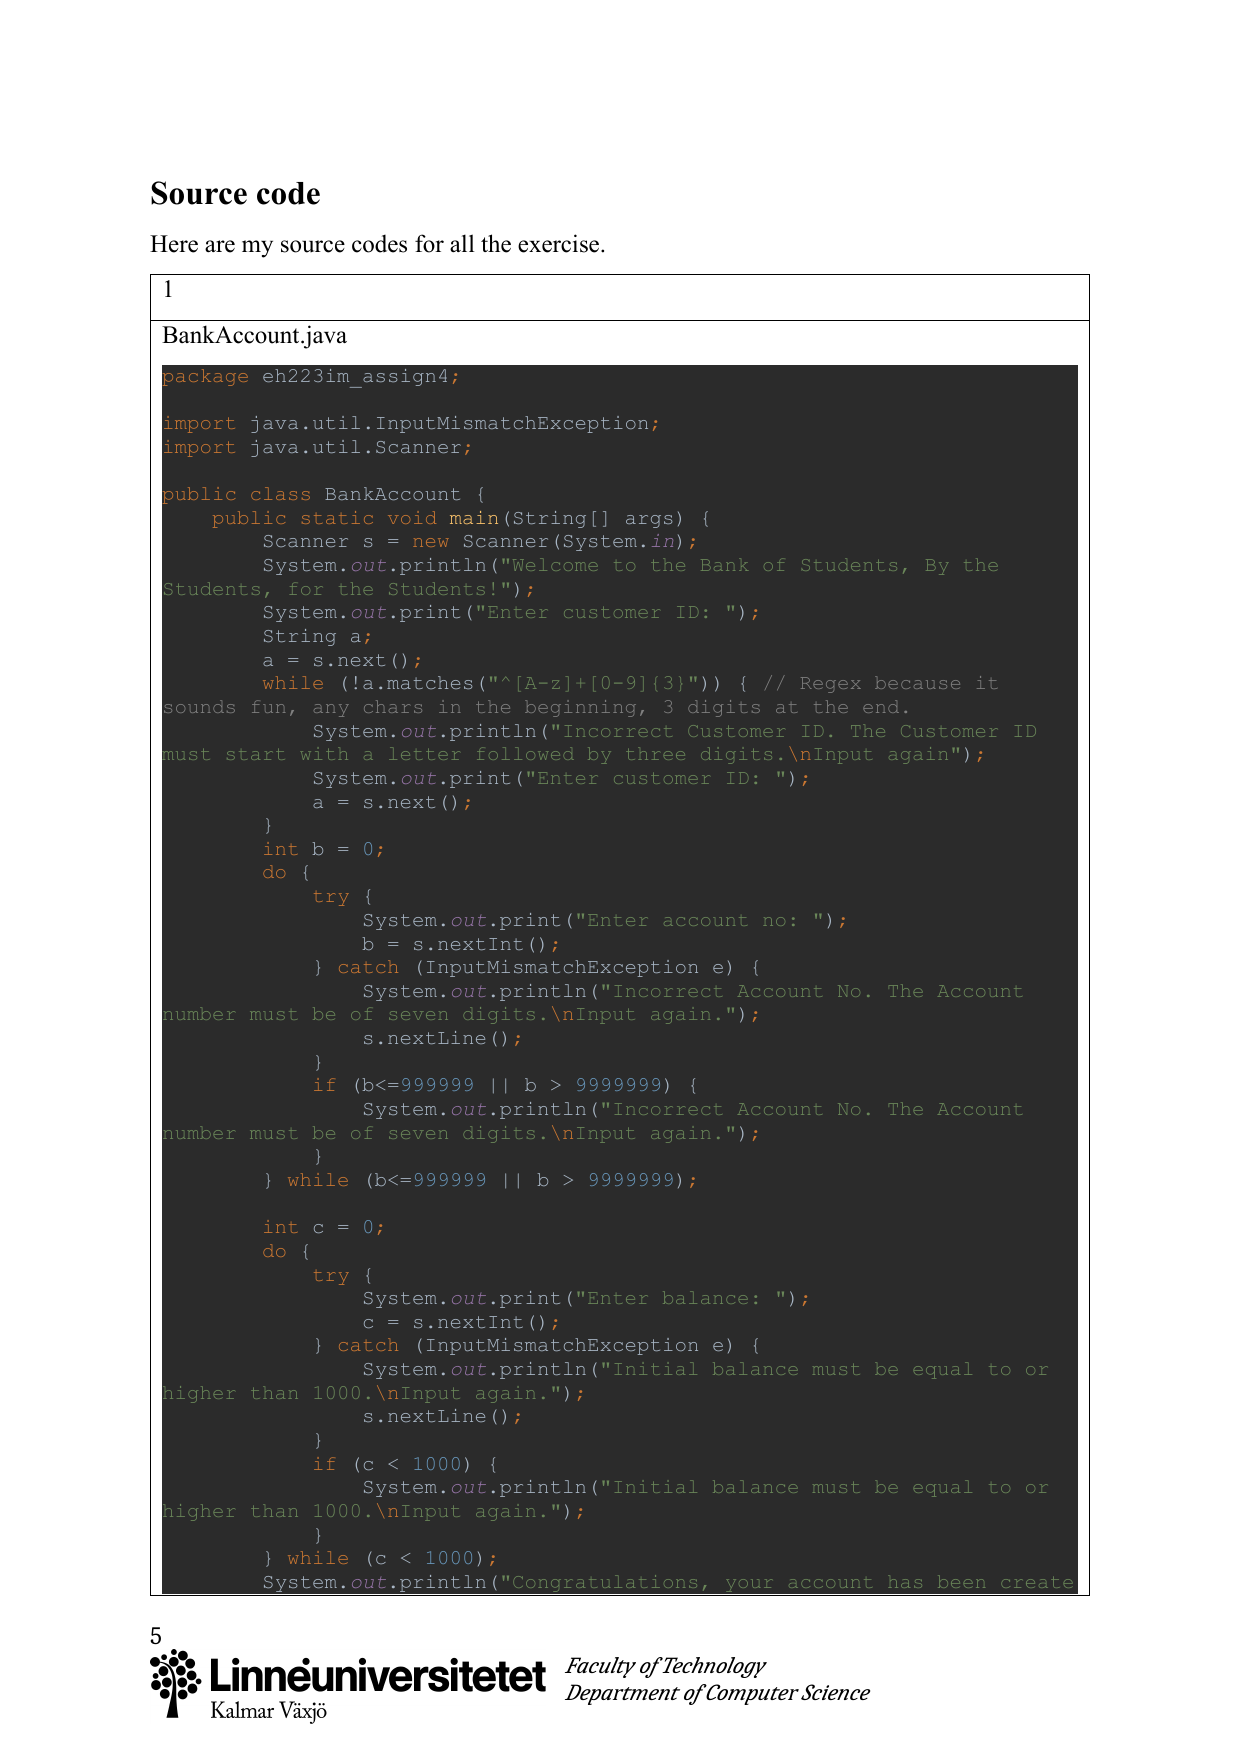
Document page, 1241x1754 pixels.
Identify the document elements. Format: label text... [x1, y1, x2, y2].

table_header 1 [151, 275, 1089, 320]
picture [150, 1649, 546, 1724]
subtitle Source code [150, 175, 1090, 212]
text Here are my source codes for all the exercise. [150, 230, 1090, 258]
